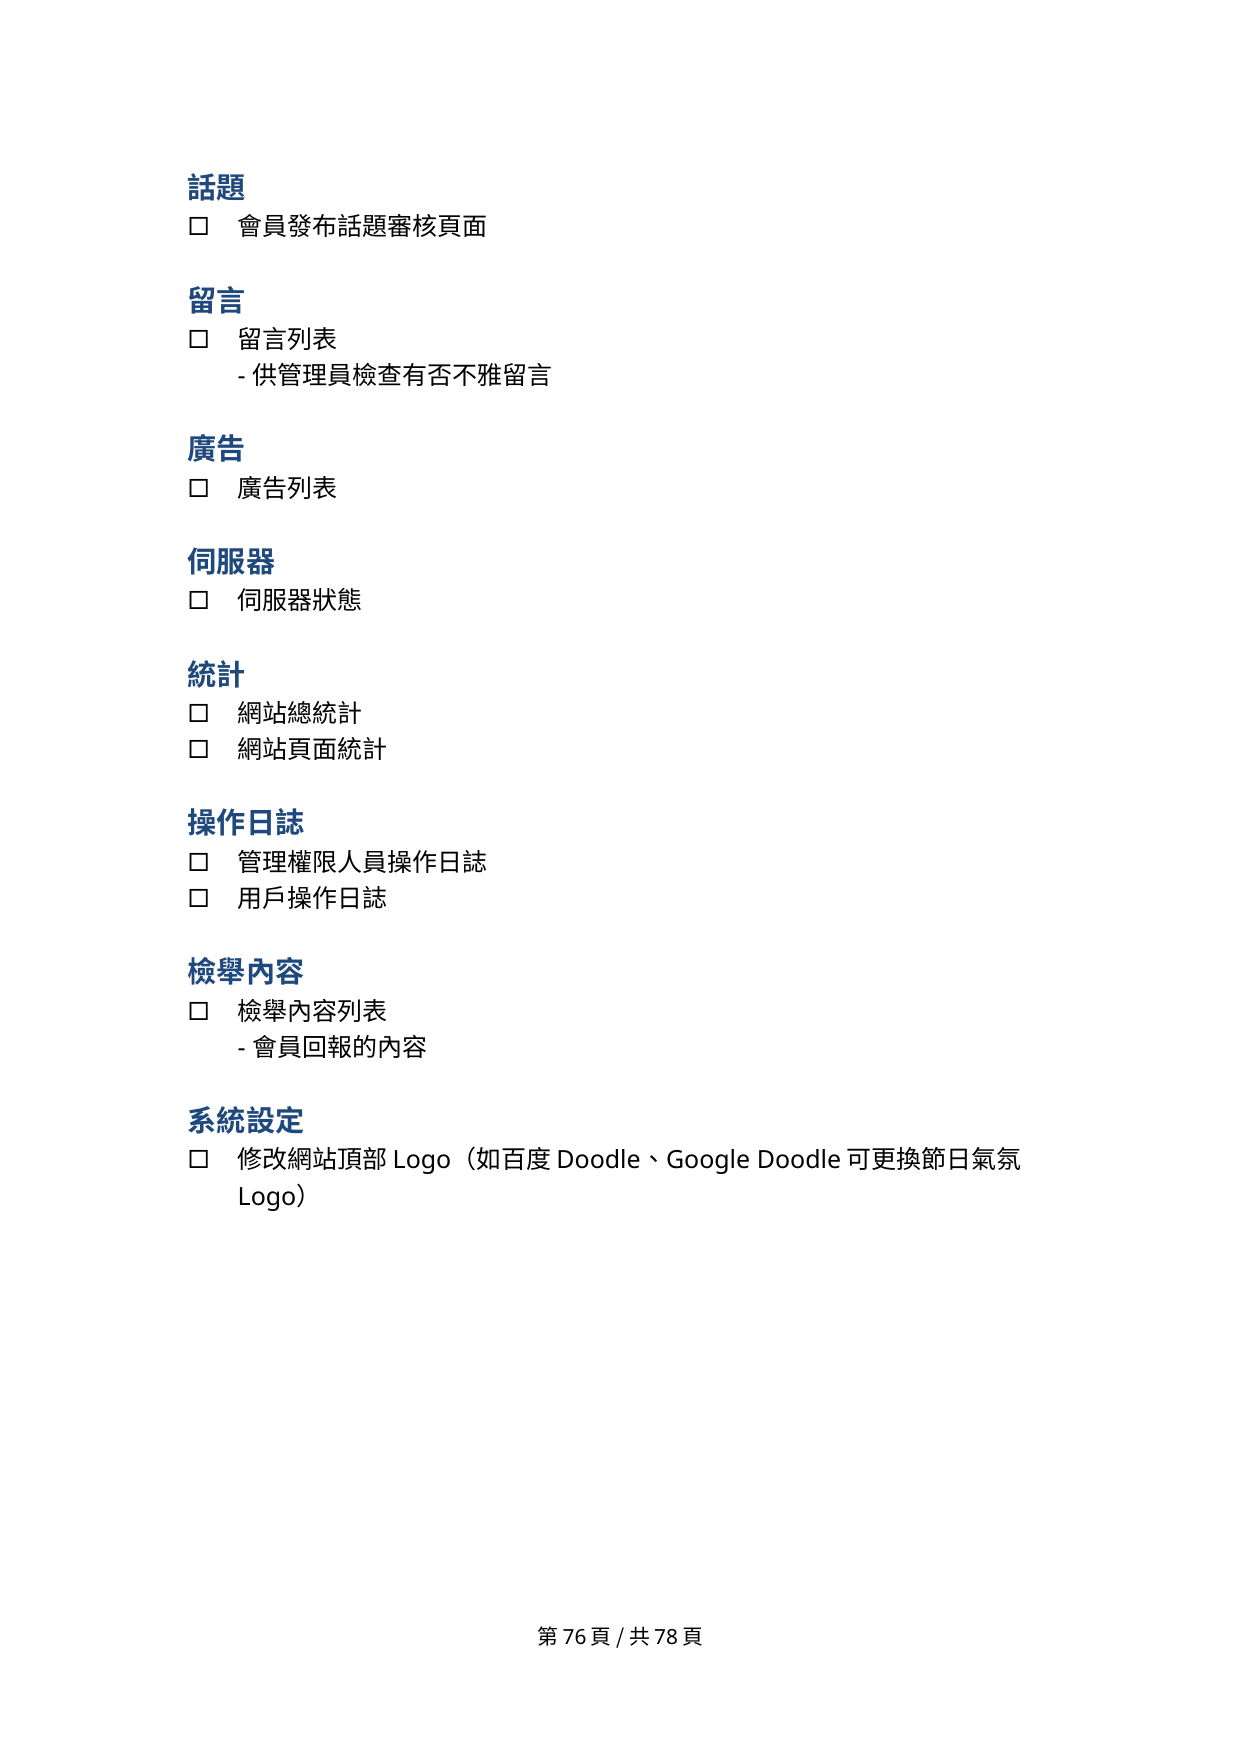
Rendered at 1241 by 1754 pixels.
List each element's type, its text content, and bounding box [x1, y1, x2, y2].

list 網站總統計 [187, 693, 1053, 730]
subtitle 話題 [187, 164, 1053, 207]
list 網站頁面統計 [187, 730, 1053, 766]
list 廣告列表 [187, 468, 1053, 504]
list 用戶操作日誌 [187, 878, 1053, 915]
subtitle 伺服器 [187, 538, 1053, 581]
list 會員發布話題審核頁面 [187, 207, 1053, 243]
subtitle 留言 [187, 277, 1053, 319]
subtitle 統計 [187, 651, 1053, 693]
list 留言列表 - 供管理員檢查有否不雅留言 [187, 319, 1053, 392]
subtitle 廣告 [187, 426, 1053, 468]
list 伺服器狀態 [187, 581, 1053, 617]
list 修改網站頂部Logo（如百度Doodle、Google Doodle可更換節日氣氛Logo） [187, 1140, 1053, 1212]
subtitle 檢舉內容 [187, 949, 1053, 991]
list 檢舉內容列表 - 會員回報的內容 [187, 991, 1053, 1064]
subtitle 操作日誌 [187, 800, 1053, 842]
list 管理權限人員操作日誌 [187, 842, 1053, 878]
subtitle 系統設定 [187, 1098, 1053, 1140]
